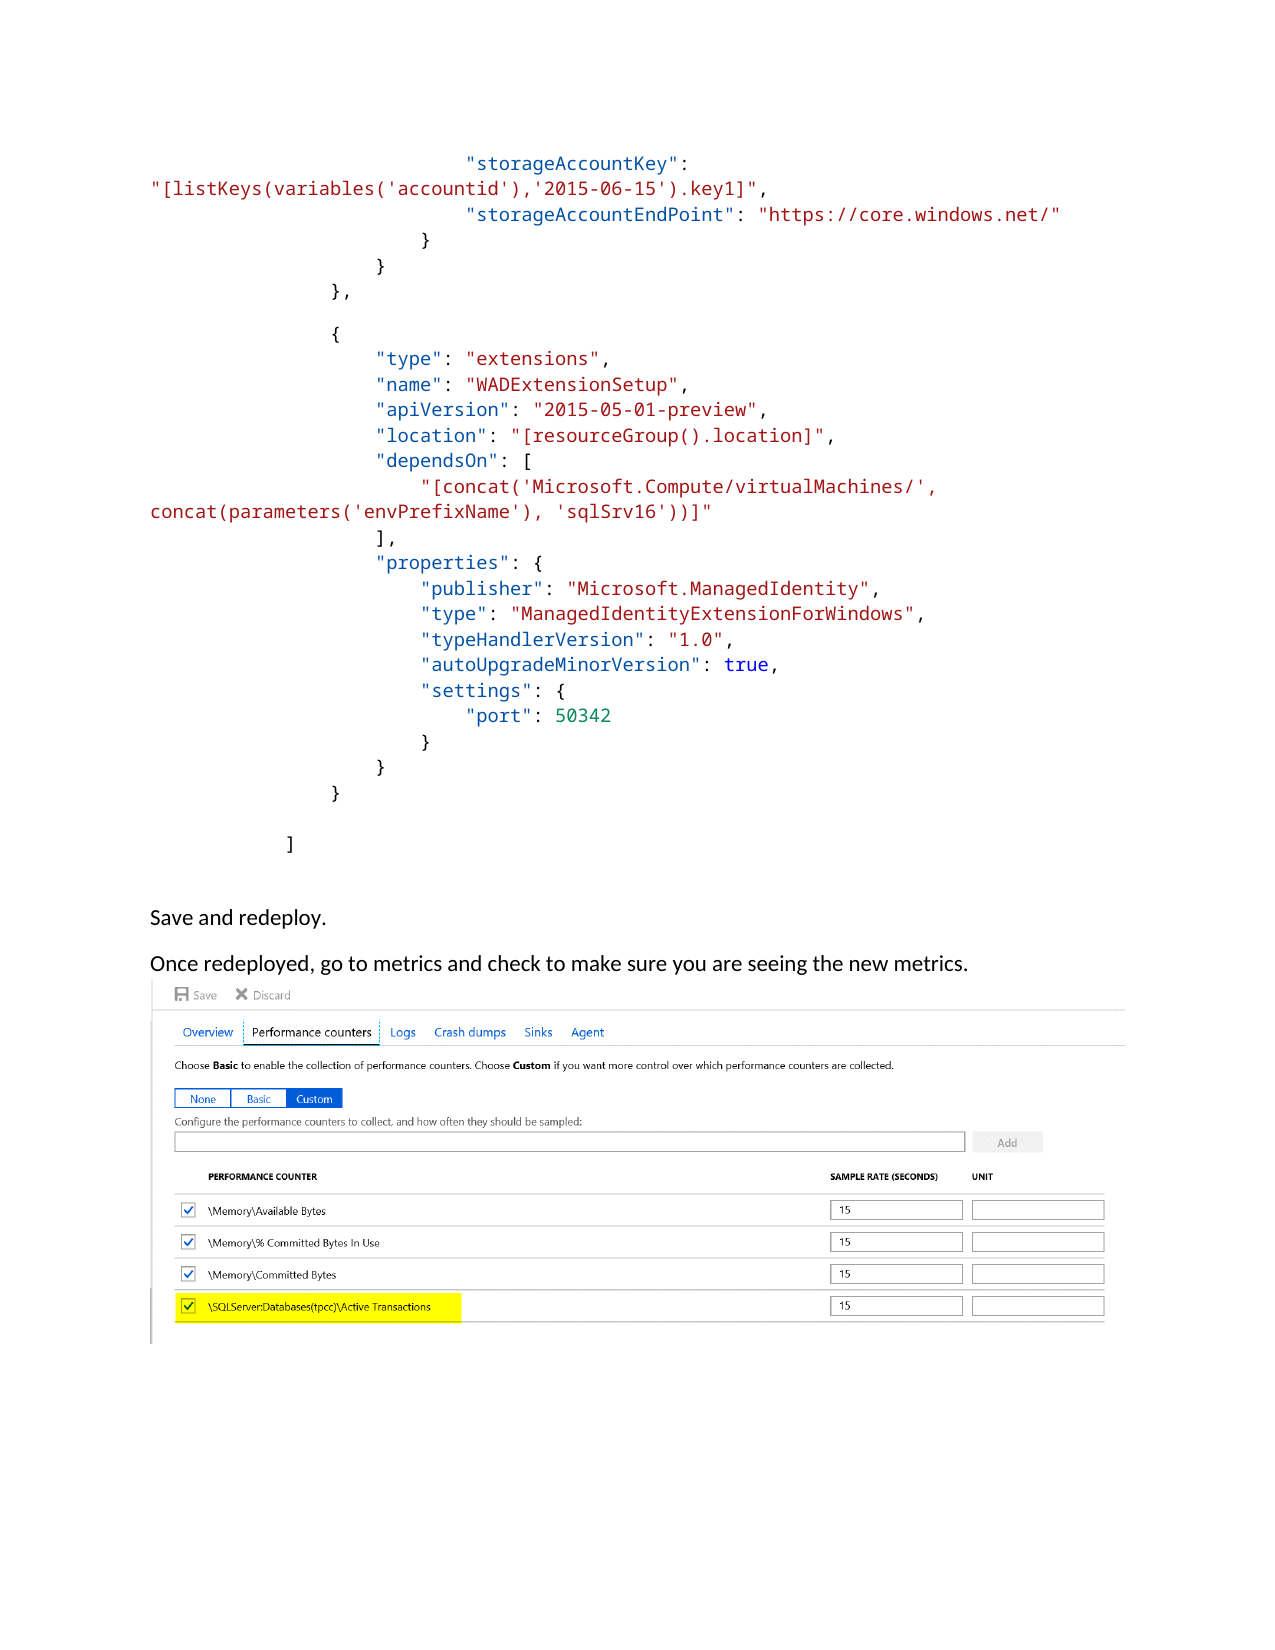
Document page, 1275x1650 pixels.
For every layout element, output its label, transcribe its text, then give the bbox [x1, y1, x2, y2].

text "type": "extensions", [150, 345, 1125, 371]
text } [150, 728, 1125, 754]
text "properties": { [150, 549, 1125, 575]
text "storageAccountEndPoint": "https://core.windows.net/" [150, 201, 1125, 227]
text "name": "WADExtensionSetup", [150, 371, 1125, 396]
text "storageAccountKey": "[listKeys(variables('accountid'),'2015-06-15').key1]", [150, 150, 1125, 201]
picture [150, 979, 1125, 1344]
text Save and redeploy. [150, 903, 1125, 931]
text ] [150, 830, 1125, 856]
text } [150, 779, 1125, 805]
text "dependsOn": [ [150, 447, 1125, 473]
text }, [150, 278, 1125, 303]
text } [150, 754, 1125, 779]
text } [150, 227, 1125, 252]
text "[concat('Microsoft.Compute/virtualMachines/', concat(parameters('envPrefixName'), 'sqlSrv16'))]" [150, 473, 1125, 524]
text "port": 50342 [150, 703, 1125, 728]
text "publisher": "Microsoft.ManagedIdentity", [150, 575, 1125, 601]
text "typeHandlerVersion": "1.0", [150, 626, 1125, 652]
text { [150, 320, 1125, 345]
text "autoUpgradeMinorVersion": true, [150, 652, 1125, 677]
text ], [150, 524, 1125, 549]
text "type": "ManagedIdentityExtensionForWindows", [150, 601, 1125, 626]
text } [150, 252, 1125, 278]
text Once redeployed, go to metrics and check to make sure you are seeing the new metrics. [150, 949, 1125, 979]
text "apiVersion": "2015-05-01-preview", [150, 396, 1125, 422]
text "settings": { [150, 677, 1125, 703]
text "location": "[resourceGroup().location]", [150, 422, 1125, 447]
